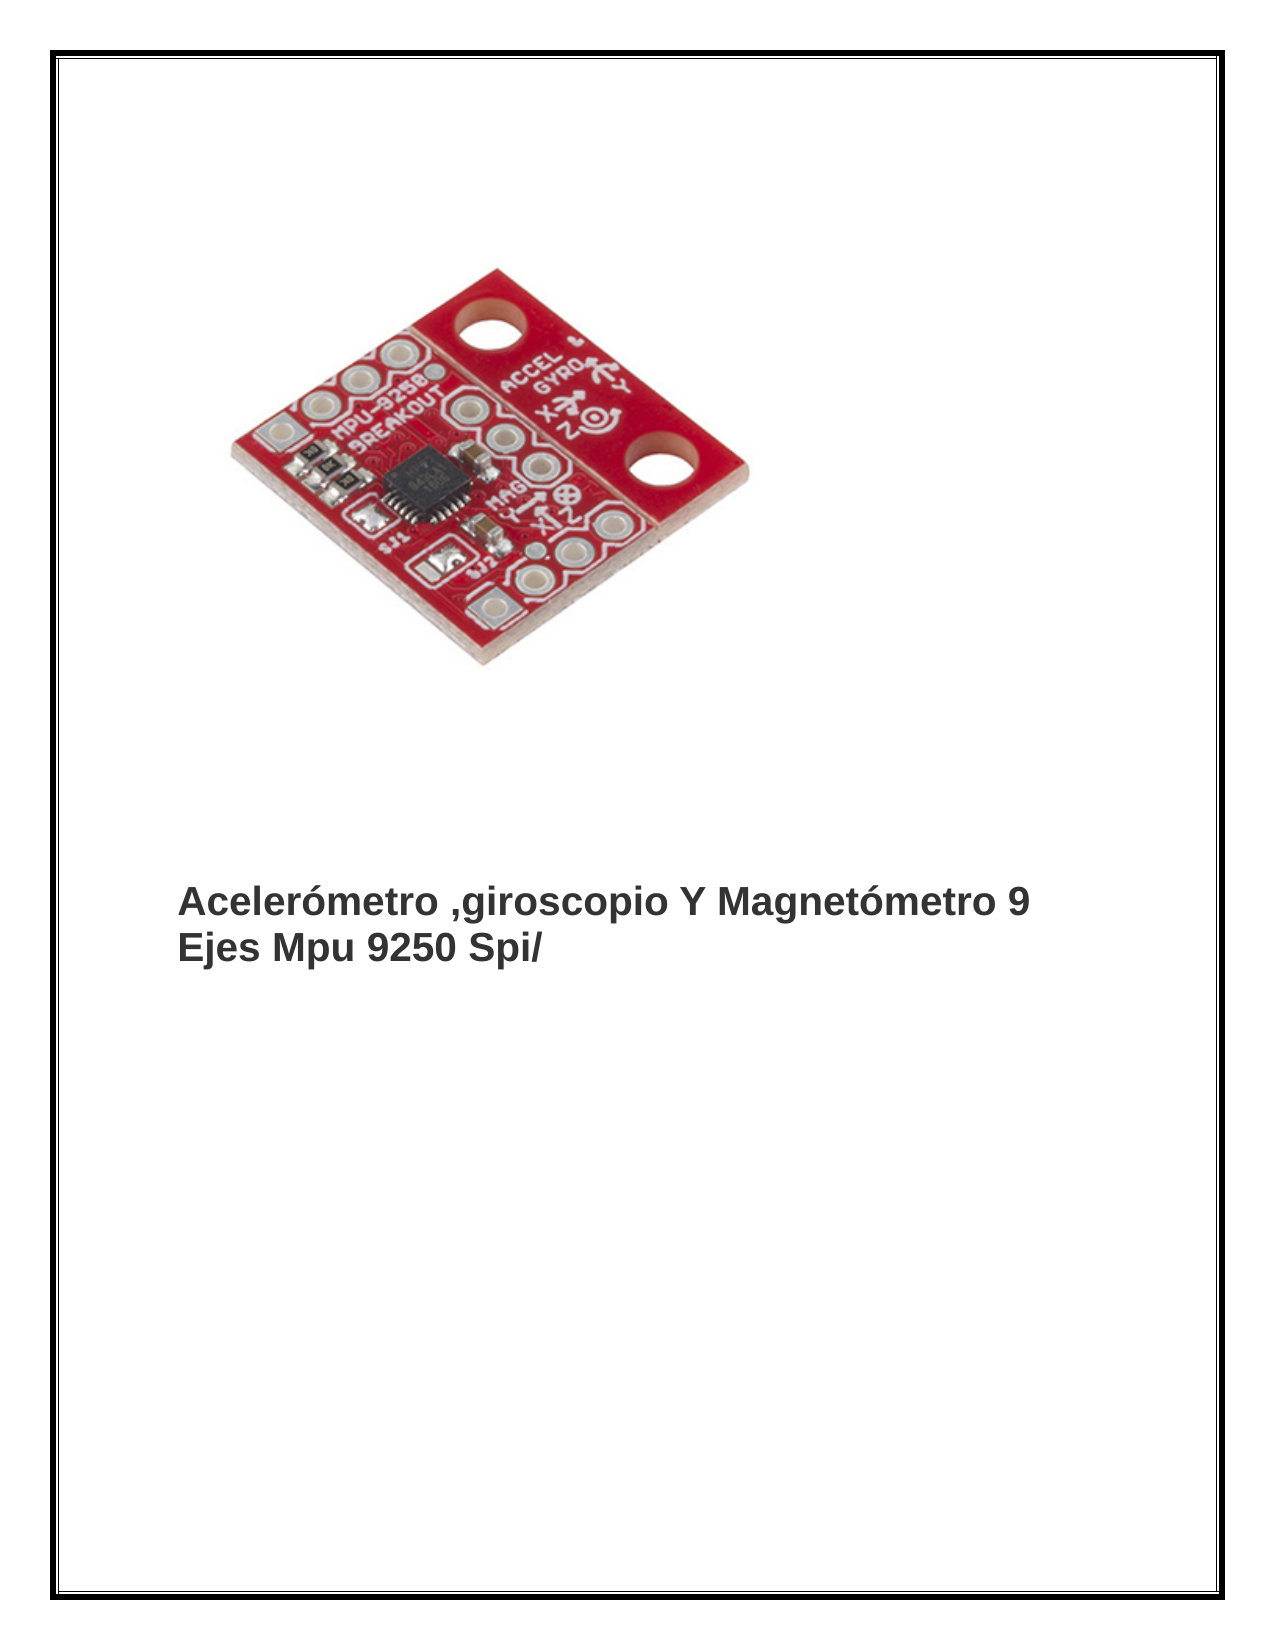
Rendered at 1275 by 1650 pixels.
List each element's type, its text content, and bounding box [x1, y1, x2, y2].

picture [177, 147, 803, 773]
subtitle Acelerómetro ,giroscopio Y Magnetómetro 9 Ejes Mpu 9250 Spi/ [177, 877, 1098, 971]
